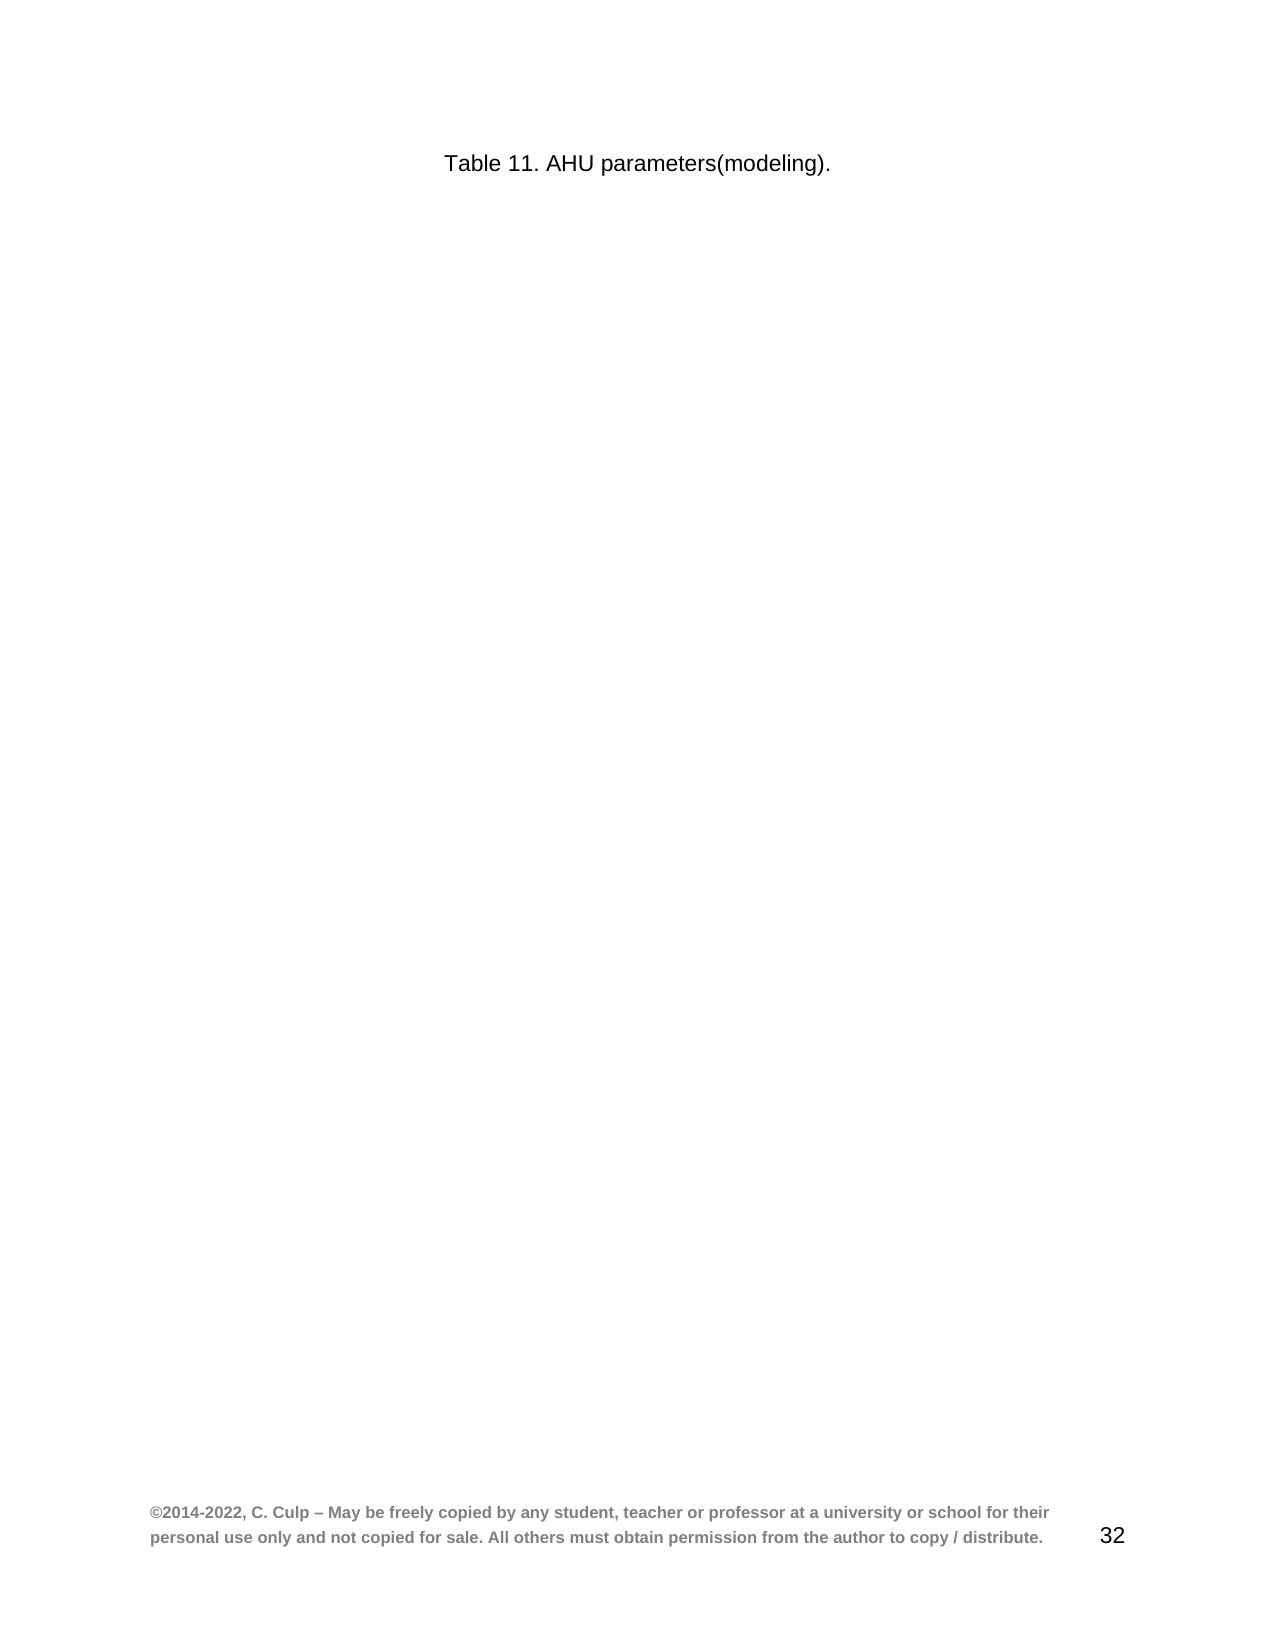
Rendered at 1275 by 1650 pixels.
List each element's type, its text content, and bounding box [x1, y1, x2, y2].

text Table 11. AHU parameters(modeling). [150, 150, 1125, 176]
